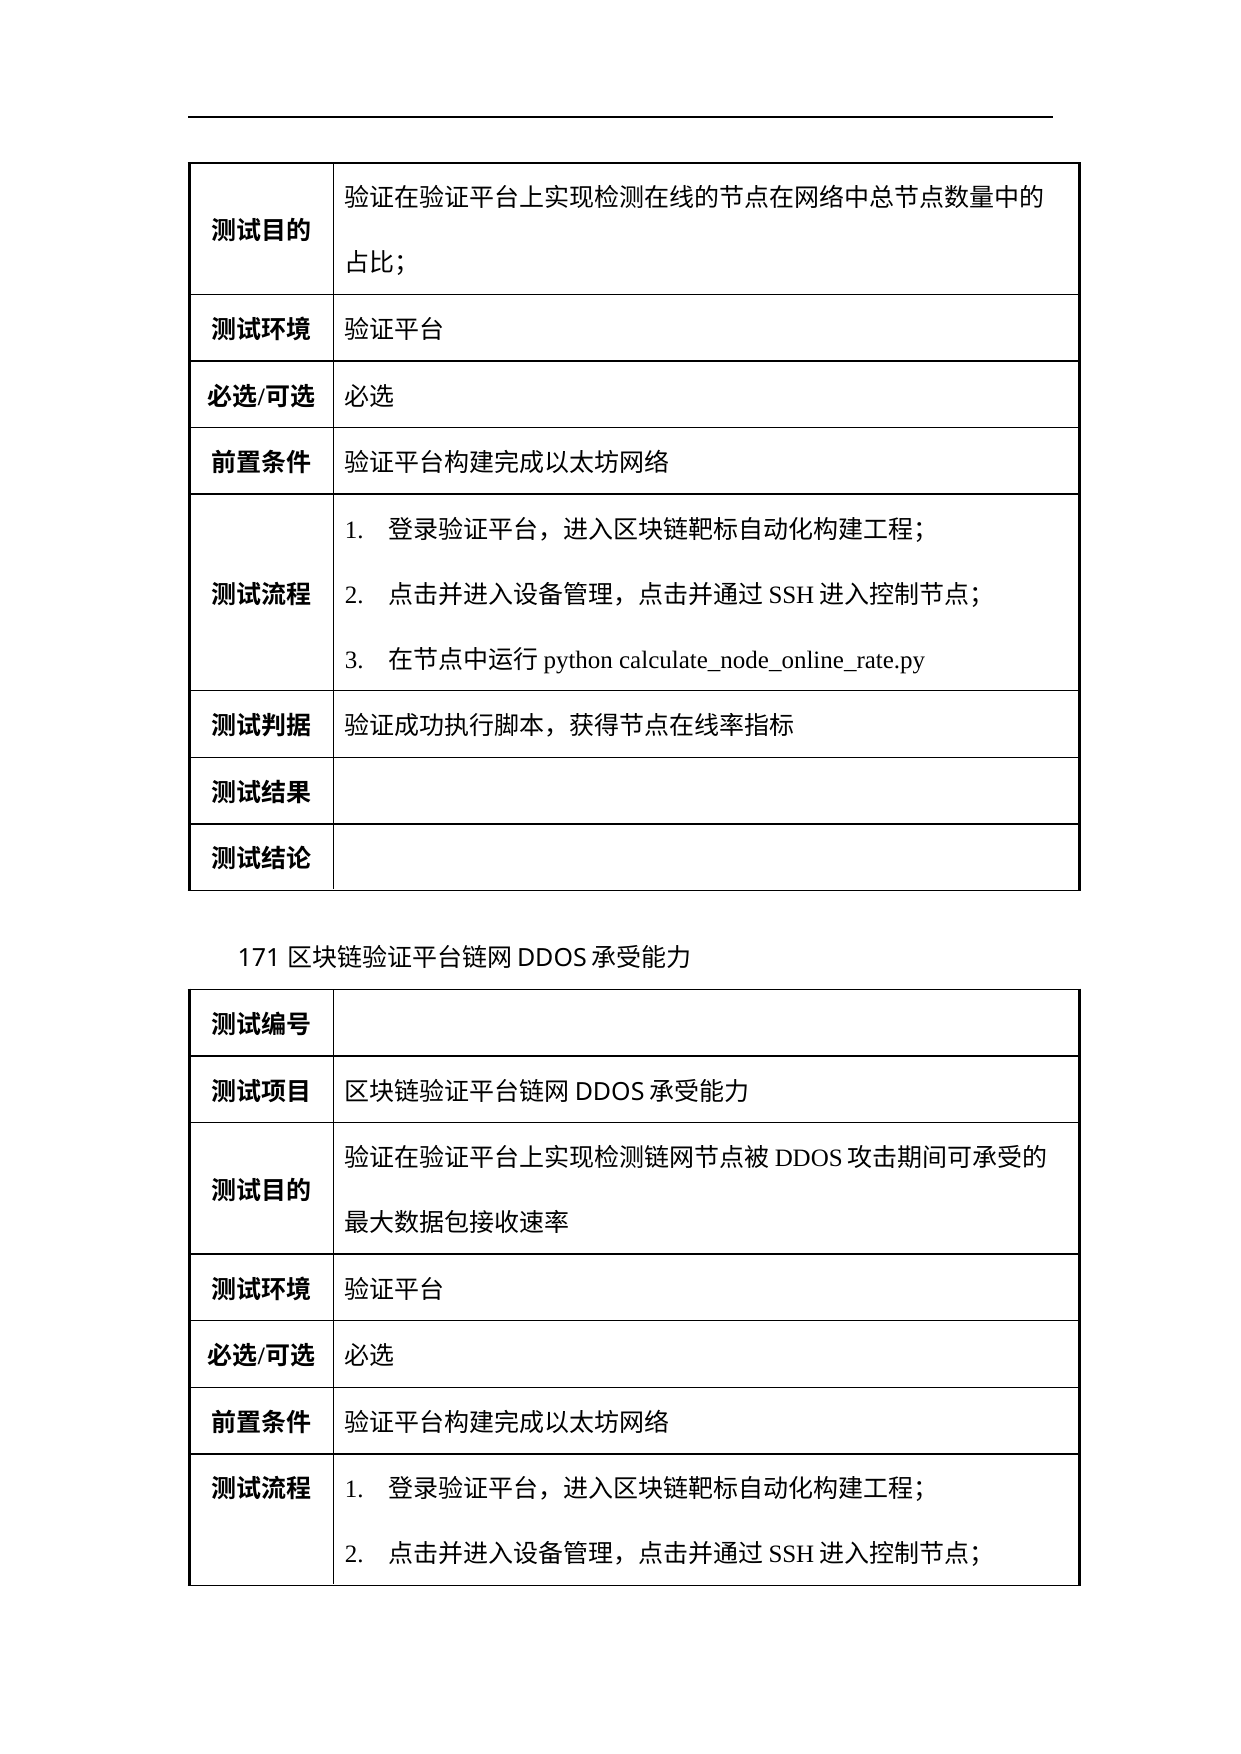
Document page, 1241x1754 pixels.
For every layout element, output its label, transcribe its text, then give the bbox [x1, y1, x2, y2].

table_cell 验证成功执行脚本，获得节点在线率指标 [334, 691, 1078, 756]
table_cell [334, 1455, 1078, 1584]
table_cell 验证在验证平台上实现检测在线的节点在网络中总节点数量中的占比； [334, 164, 1078, 293]
table_cell 测试流程 [191, 495, 333, 690]
table_cell 验证平台构建完成以太坊网络 [334, 428, 1078, 493]
text 171 区块链验证平台链网DDOS承受能力 [187, 923, 1053, 988]
table_cell 验证在验证平台上实现检测链网节点被DDOS攻击期间可承受的最大数据包接收速率 [334, 1123, 1078, 1253]
table_cell 登录验证平台，进入区块链靶标自动化构建工程； 点击并进入设备管理，点击并通过SSH进入控制节点； 在节点中运行python calculate_node_online_rate.py [334, 495, 1078, 690]
table_cell 测试目的 [191, 164, 333, 293]
table_cell 测试结论 [191, 825, 333, 889]
table_cell 测试环境 [191, 295, 333, 360]
table_cell [334, 825, 1078, 889]
table_cell 前置条件 [191, 1388, 333, 1453]
table_cell 必选/可选 [191, 1321, 333, 1386]
table_cell 测试环境 [191, 1255, 333, 1320]
table_cell 测试项目 [191, 1057, 333, 1122]
table_cell 测试目的 [191, 1123, 333, 1253]
table_header 测试编号 [191, 990, 333, 1055]
table_cell 测试判据 [191, 691, 333, 756]
table_cell 测试流程 [191, 1455, 333, 1584]
table_cell 必选 [334, 1321, 1078, 1386]
table_cell 前置条件 [191, 428, 333, 493]
table_cell 验证平台 [334, 295, 1078, 360]
table_cell 必选 [334, 362, 1078, 427]
table_cell 区块链验证平台链网DDOS承受能力 [334, 1057, 1078, 1122]
table_cell [334, 758, 1078, 823]
table_header [334, 990, 1078, 1055]
table_cell 验证平台构建完成以太坊网络 [334, 1388, 1078, 1453]
table_cell 必选/可选 [191, 362, 333, 427]
table_cell 验证平台 [334, 1255, 1078, 1320]
table_cell 测试结果 [191, 758, 333, 823]
